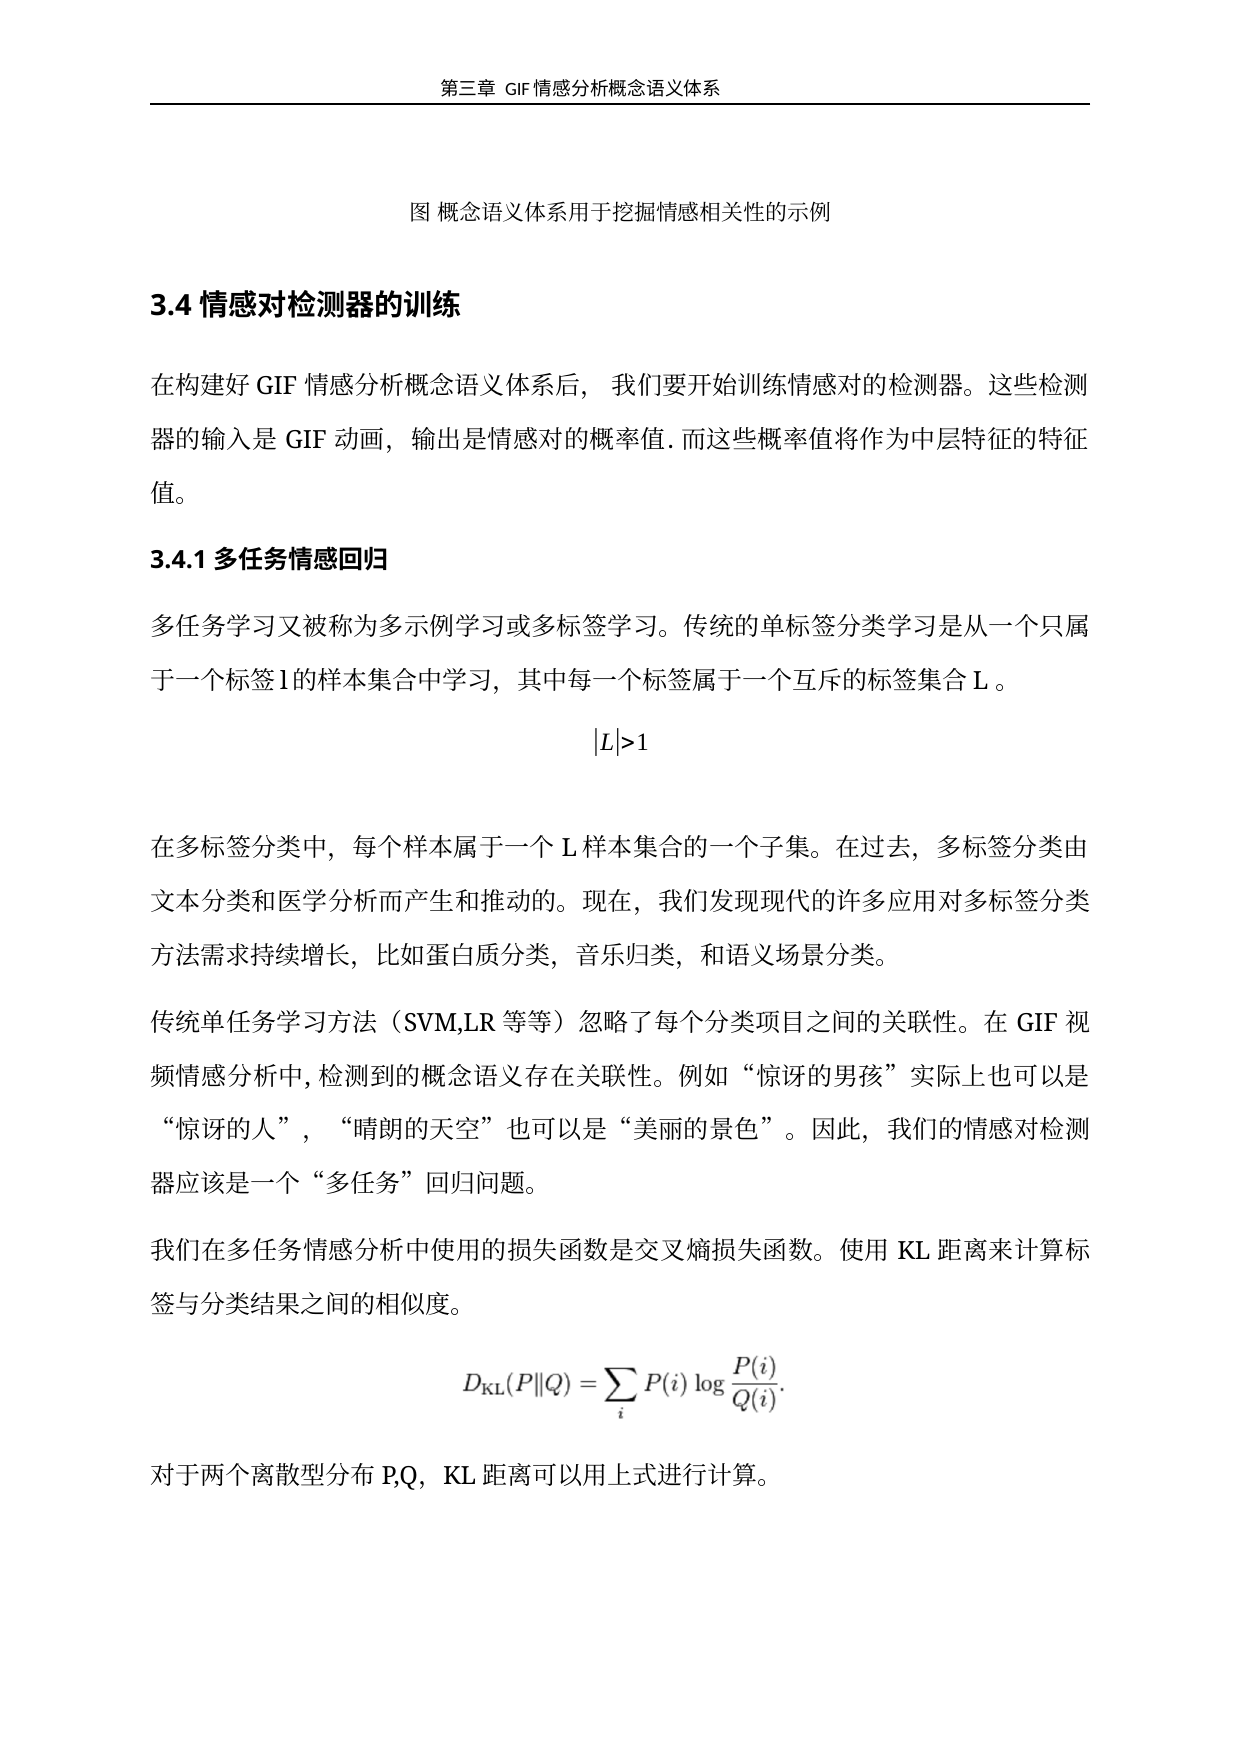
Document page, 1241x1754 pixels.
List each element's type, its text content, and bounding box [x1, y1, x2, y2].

text 3.4 情感对检测器的训练 [150, 282, 1090, 324]
text 3.4.1 多任务情感回归 [150, 540, 1090, 576]
text 多任务学习又被称为多示例学习或多标签学习。传统的单标签分类学习是从一个只属于一个标签l的样本集合中学习，其中每一个标签属于一个互斥的标签集合L 。 [150, 607, 1090, 697]
text 在构建好GIF 情感分析概念语义体系后， 我们要开始训练情感对的检测器。这些检测器的输入是 GIF 动画，输出是情感对的概率值. 而这些概率值将作为中层特征的特征值。 [150, 366, 1090, 509]
text 传统单任务学习方法（SVM,LR 等等）忽略了每个分类项目之间的关联性。在 GIF 视频情感分析中, 检测到的概念语义存在关联性。例如“惊讶的男孩”实际上也可以是“惊讶的人”，“晴朗的天空”也可以是“美丽的景色”。因此，我们的情感对检测器应该是一个“多任务”回归问题。 [150, 1002, 1090, 1200]
text 在多标签分类中，每个样本属于一个L样本集合的一个子集。在过去，多标签分类由文本分类和医学分析而产生和推动的。现在，我们发现现代的许多应用对多标签分类方法需求持续增长，比如蛋白质分类，音乐归类，和语义场景分类。 [150, 828, 1090, 972]
text 我们在多任务情感分析中使用的损失函数是交叉熵损失函数。使用 KL 距离来计算标签与分类结果之间的相似度。 [150, 1230, 1090, 1320]
text 对于两个离散型分布 P,Q，KL 距离可以用上式进行计算。 [150, 1456, 1090, 1492]
picture [438, 1350, 802, 1426]
text 图 概念语义体系用于挖掘情感相关性的示例 [150, 195, 1090, 226]
